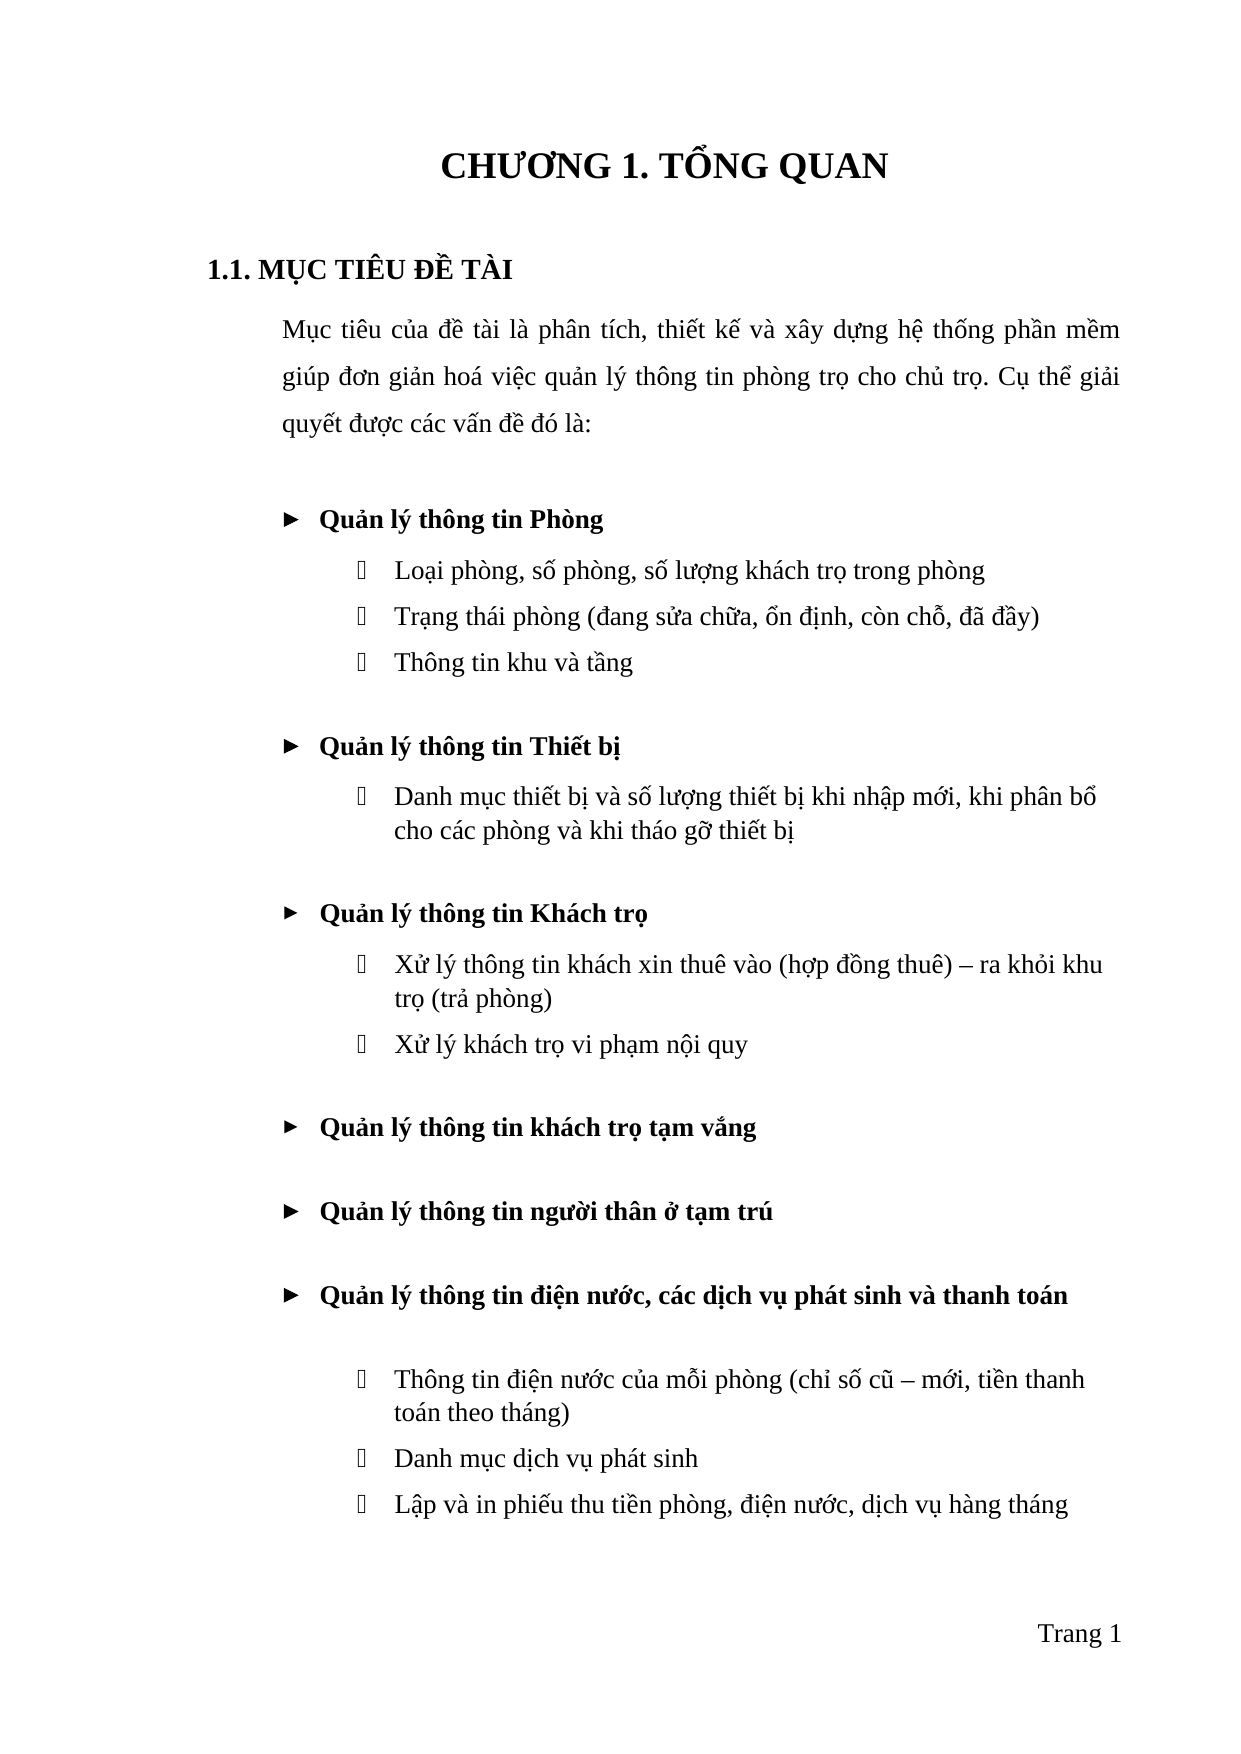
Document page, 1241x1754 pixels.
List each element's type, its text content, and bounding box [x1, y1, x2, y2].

list Xử lý khách trọ vi phạm nội quy [357, 1028, 1122, 1059]
list Danh mục thiết bị và số lượng thiết bị khi nhập mới, khi phân bổ cho các phòng và khi tháo gỡ thiết bị [357, 780, 1122, 845]
list Danh mục dịch vụ phát sinh [357, 1442, 1122, 1474]
list Quản lý thông tin Khách trọ [282, 898, 1122, 929]
list Quản lý thông tin người thân ở tạm trú [282, 1195, 1122, 1226]
list Loại phòng, số phòng, số lượng khách trọ trong phòng [357, 554, 1122, 585]
list Thông tin điện nước của mỗi phòng (chỉ số cũ – mới, tiền thanh toán theo tháng) [357, 1363, 1122, 1427]
list Lập và in phiếu thu tiền phòng, điện nước, dịch vụ hàng tháng [357, 1489, 1122, 1520]
list Quản lý thông tin Phòng [282, 503, 1122, 534]
list Thông tin khu và tầng [357, 646, 1122, 677]
list Quản lý thông tin Thiết bị [282, 730, 1122, 761]
list Xử lý thông tin khách xin thuê vào (hợp đồng thuê) – ra khỏi khu trọ (trả phòng) [357, 948, 1122, 1013]
list Trạng thái phòng (đang sửa chữa, ổn định, còn chỗ, đã đầy) [357, 600, 1122, 631]
text Mục tiêu của đề tài là phân tích, thiết kế và xây dựng hệ thống phần mềm giúp đơn giản hoá việc quản lý thông tin phòng trọ cho chủ trọ. Cụ thể giải quyết được các vấn đề đó là: [282, 313, 1122, 438]
subtitle MỤC TIÊU ĐỀ TÀI [207, 252, 1122, 286]
subtitle TỔNG QUAN [207, 143, 1122, 186]
list Quản lý thông tin khách trọ tạm vắng [282, 1111, 1122, 1143]
list Quản lý thông tin điện nước, các dịch vụ phát sinh và thanh toán [282, 1279, 1122, 1310]
